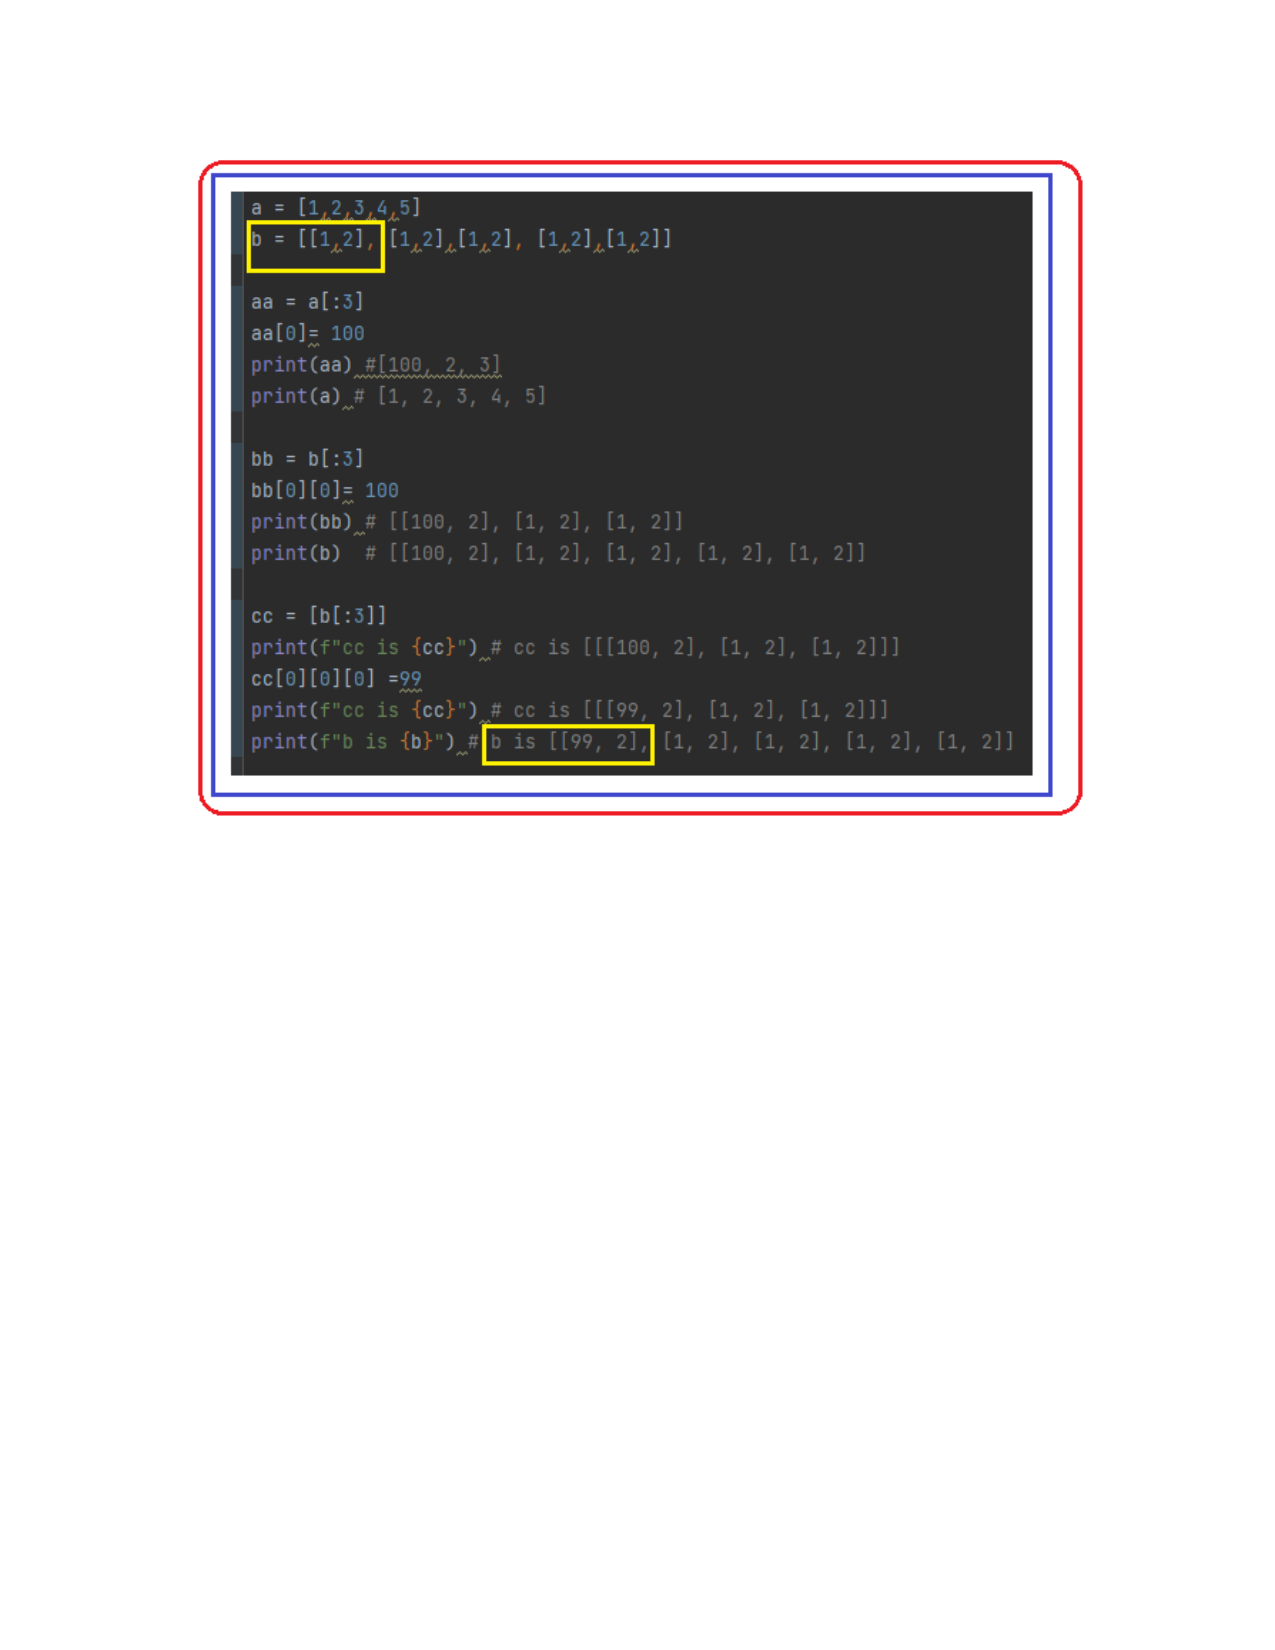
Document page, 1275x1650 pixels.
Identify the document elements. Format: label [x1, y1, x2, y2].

picture [187, 150, 1087, 820]
